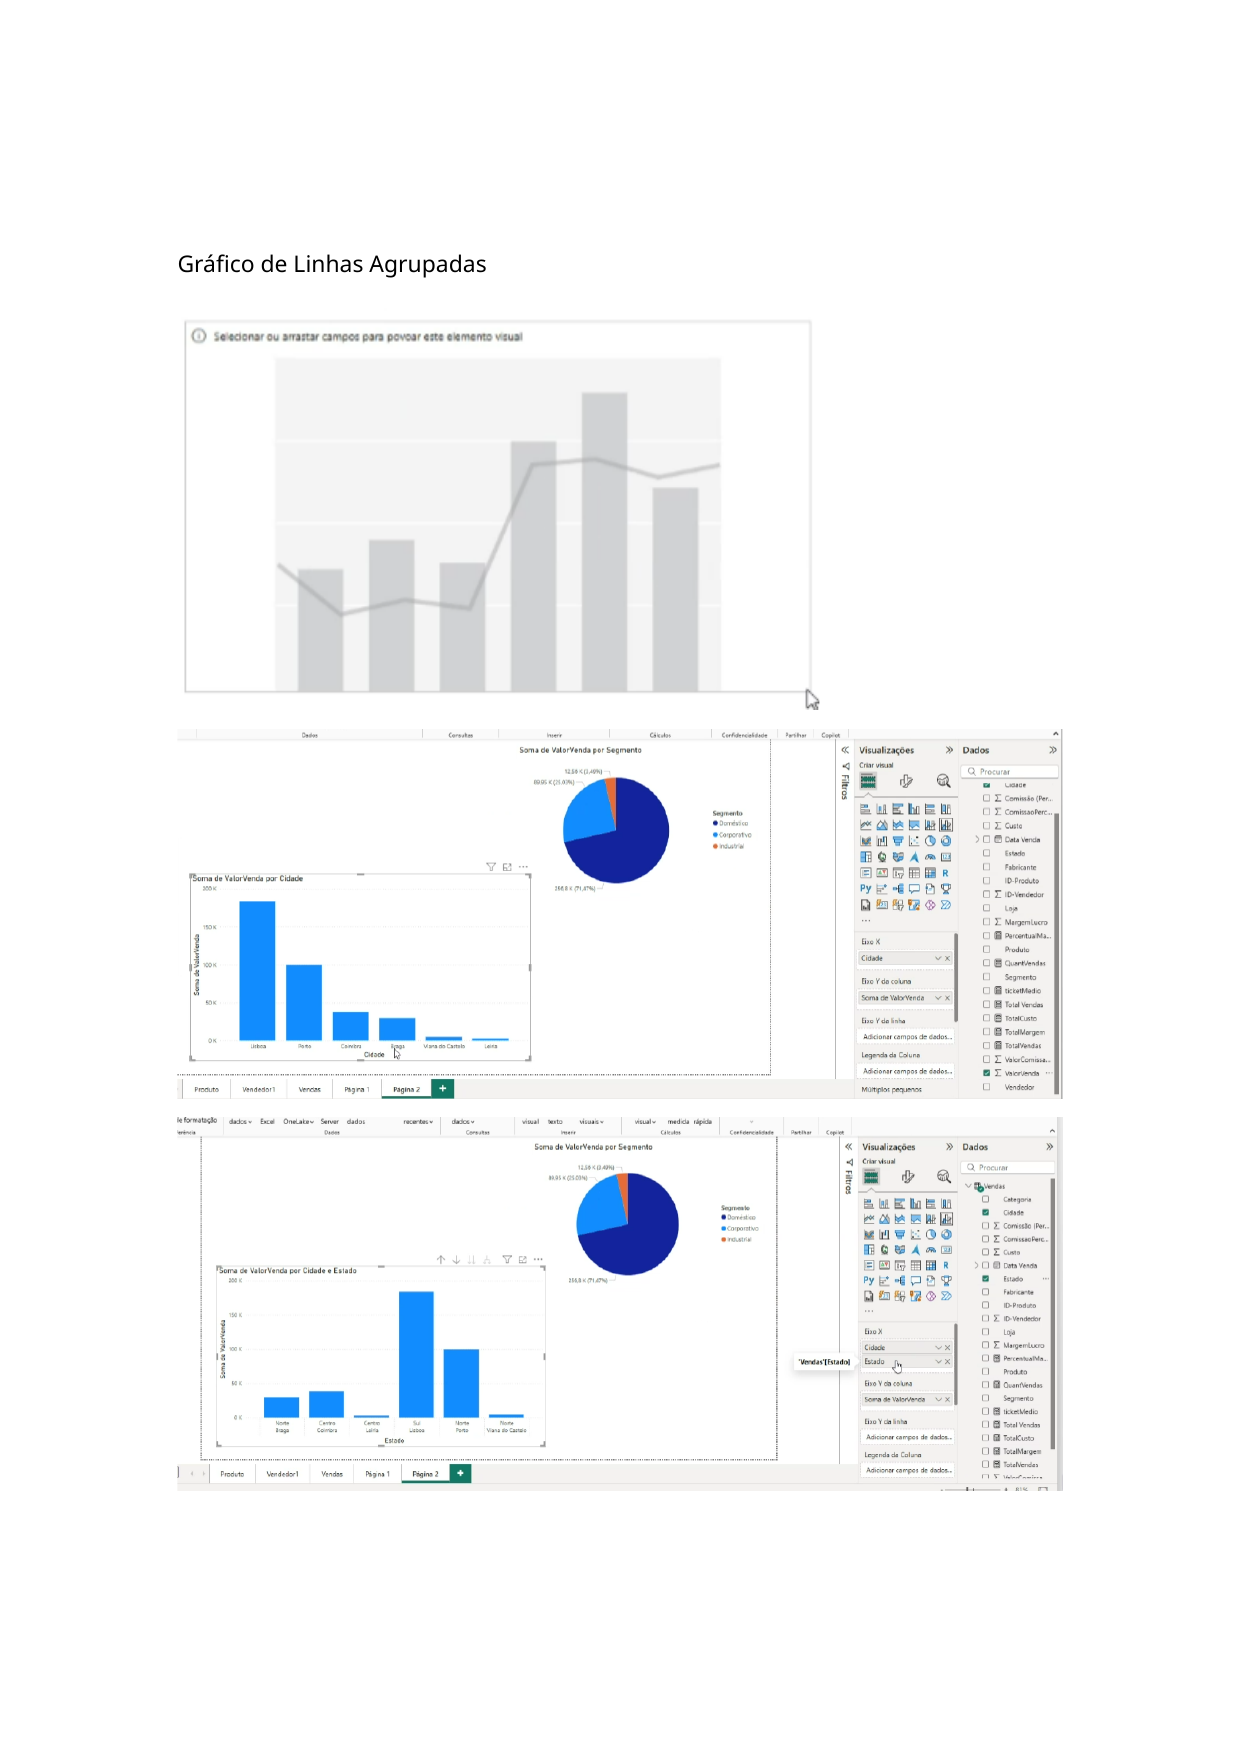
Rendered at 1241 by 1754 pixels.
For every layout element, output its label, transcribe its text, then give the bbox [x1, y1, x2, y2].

picture [177, 1117, 1063, 1491]
picture [177, 729, 1063, 1099]
picture [177, 298, 820, 710]
text Gráfico de Linhas Agrupadas [177, 248, 1063, 280]
